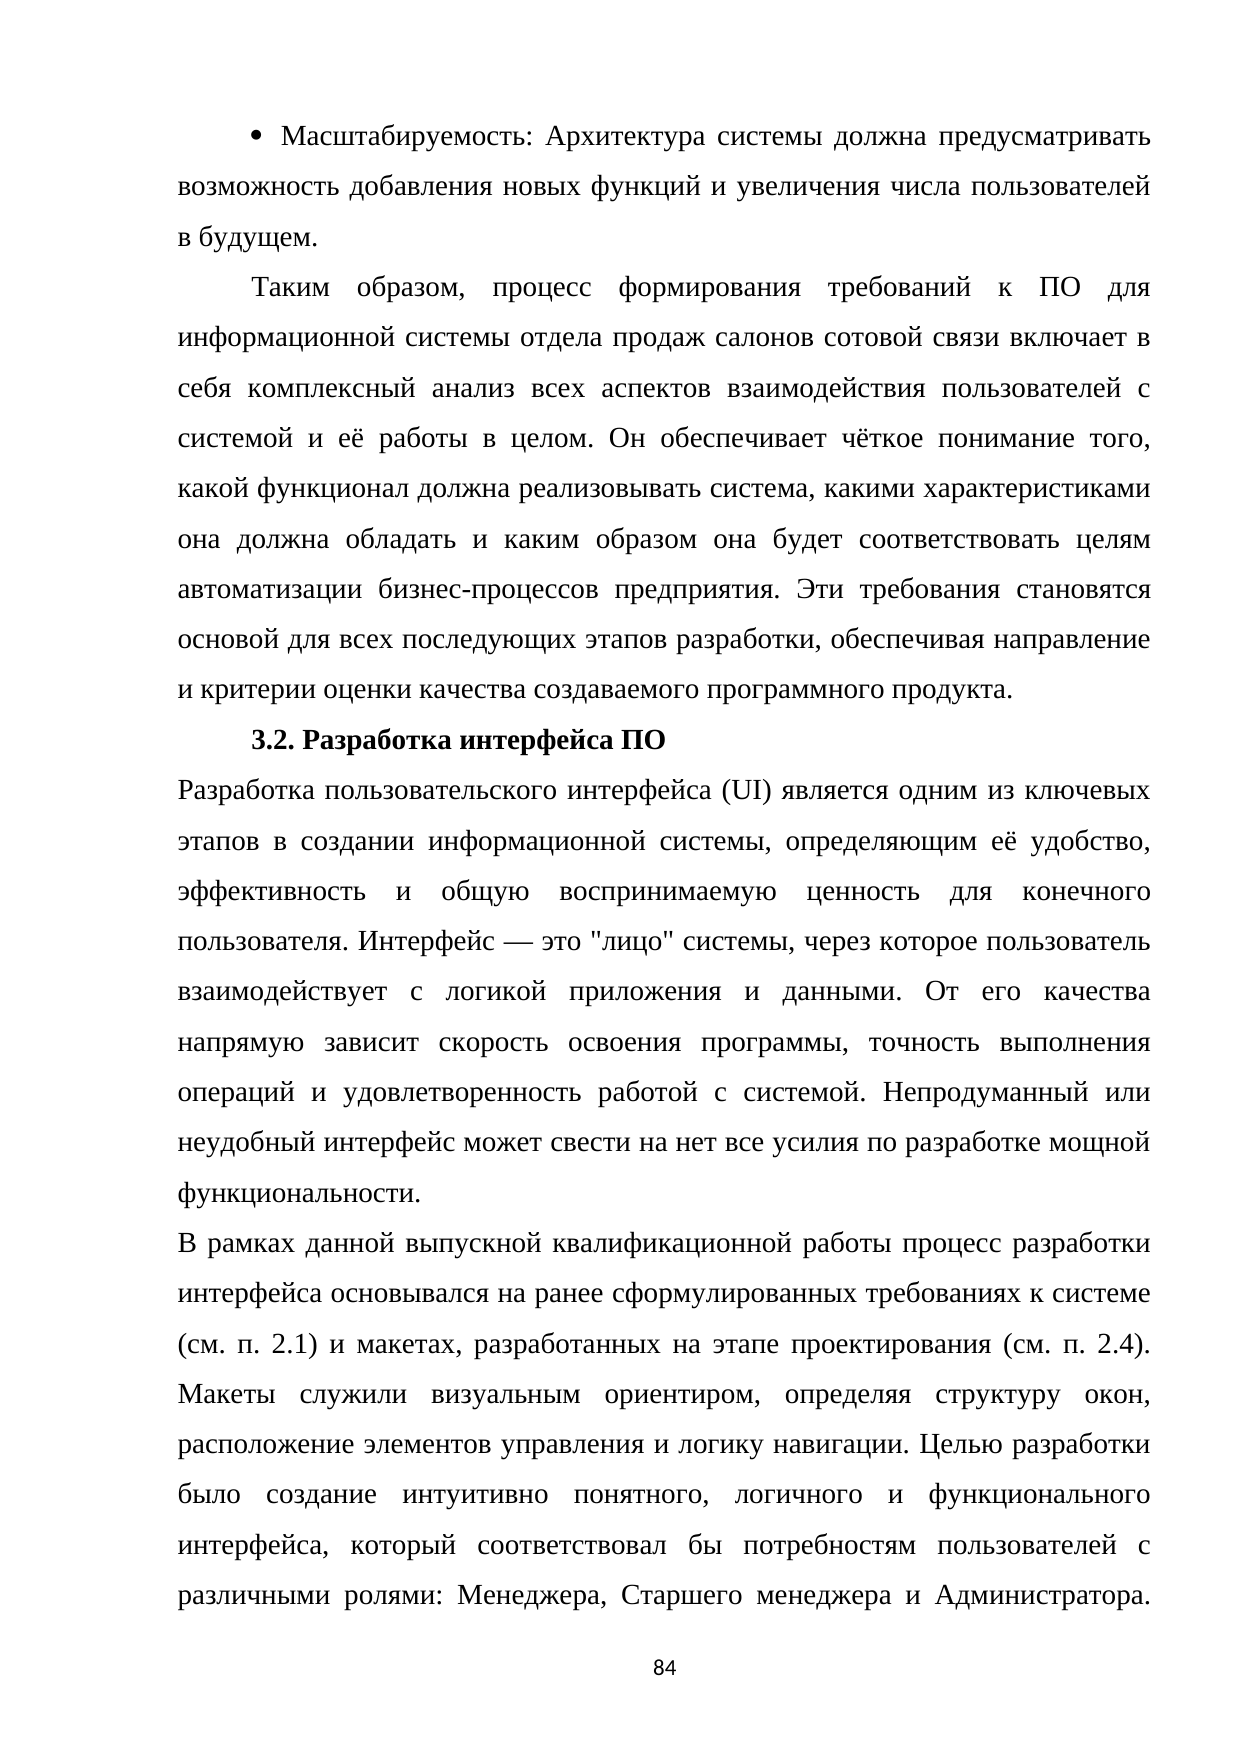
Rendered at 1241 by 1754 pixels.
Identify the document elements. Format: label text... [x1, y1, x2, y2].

text Разработка пользовательского интерфейса (UI) является одним из ключевых этапов в создании информационной системы, определяющим её удобство, эффективность и общую воспринимаемую ценность для конечного пользователя. Интерфейс — это "лицо" системы, через которое пользователь взаимодействует с логикой приложения и данными. От его качества напрямую зависит скорость освоения программы, точность выполнения операций и удовлетворенность работой с системой. Непродуманный или неудобный интерфейс может свести на нет все усилия по разработке мощной функциональности. [177, 772, 1152, 1208]
subtitle 3.2. Разработка интерфейса ПО [177, 722, 1152, 756]
list Масштабируемость: Архитектура системы должна предусматривать возможность добавления новых функций и увеличения числа пользователей в будущем. [177, 118, 1152, 252]
text Таким образом, процесс формирования требований к ПО для информационной системы отдела продаж салонов сотовой связи включает в себя комплексный анализ всех аспектов взаимодействия пользователей с системой и её работы в целом. Он обеспечивает чёткое понимание того, какой функционал должна реализовывать система, какими характеристиками она должна обладать и каким образом она будет соответствовать целям автоматизации бизнес-процессов предприятия. Эти требования становятся основой для всех последующих этапов разработки, обеспечивая направление и критерии оценки качества создаваемого программного продукта. [177, 269, 1152, 705]
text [177, 1225, 1152, 1611]
